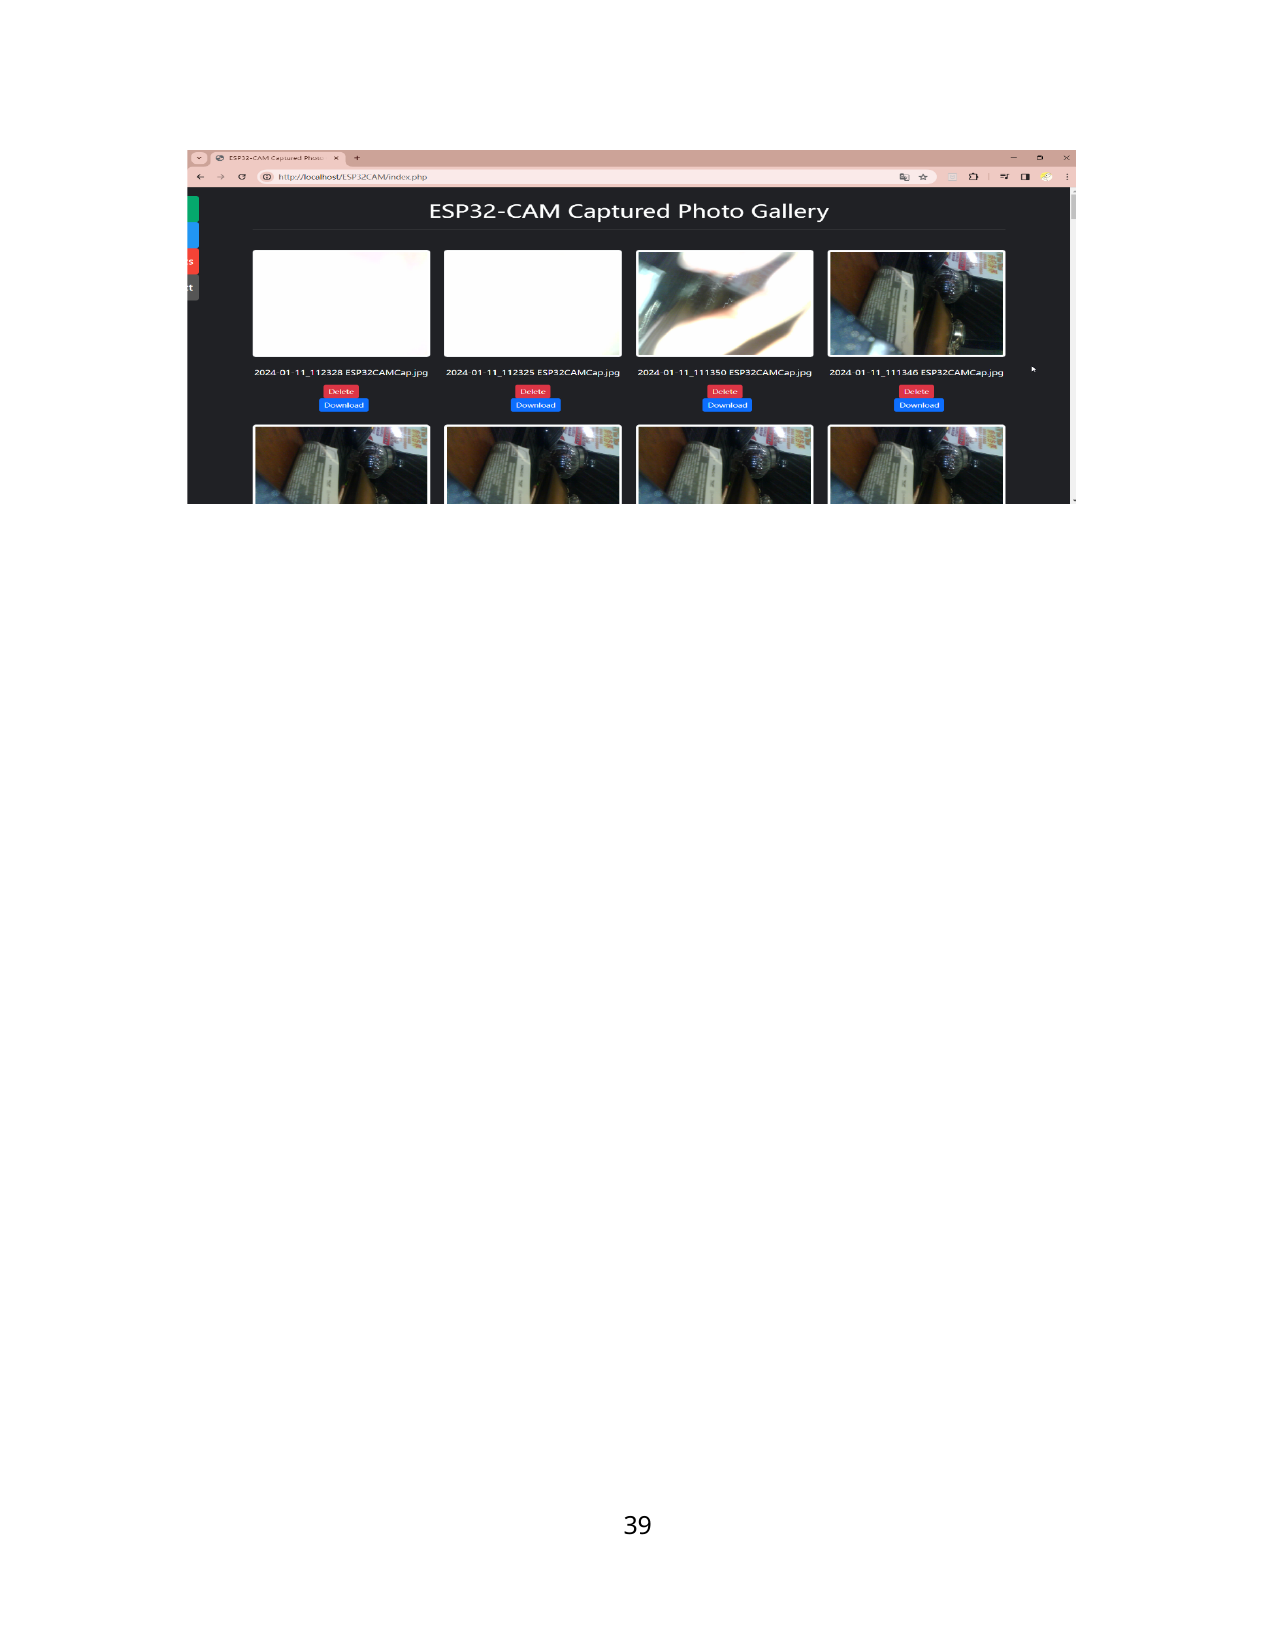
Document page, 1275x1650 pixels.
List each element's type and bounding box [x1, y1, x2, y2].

picture [187, 150, 1076, 504]
